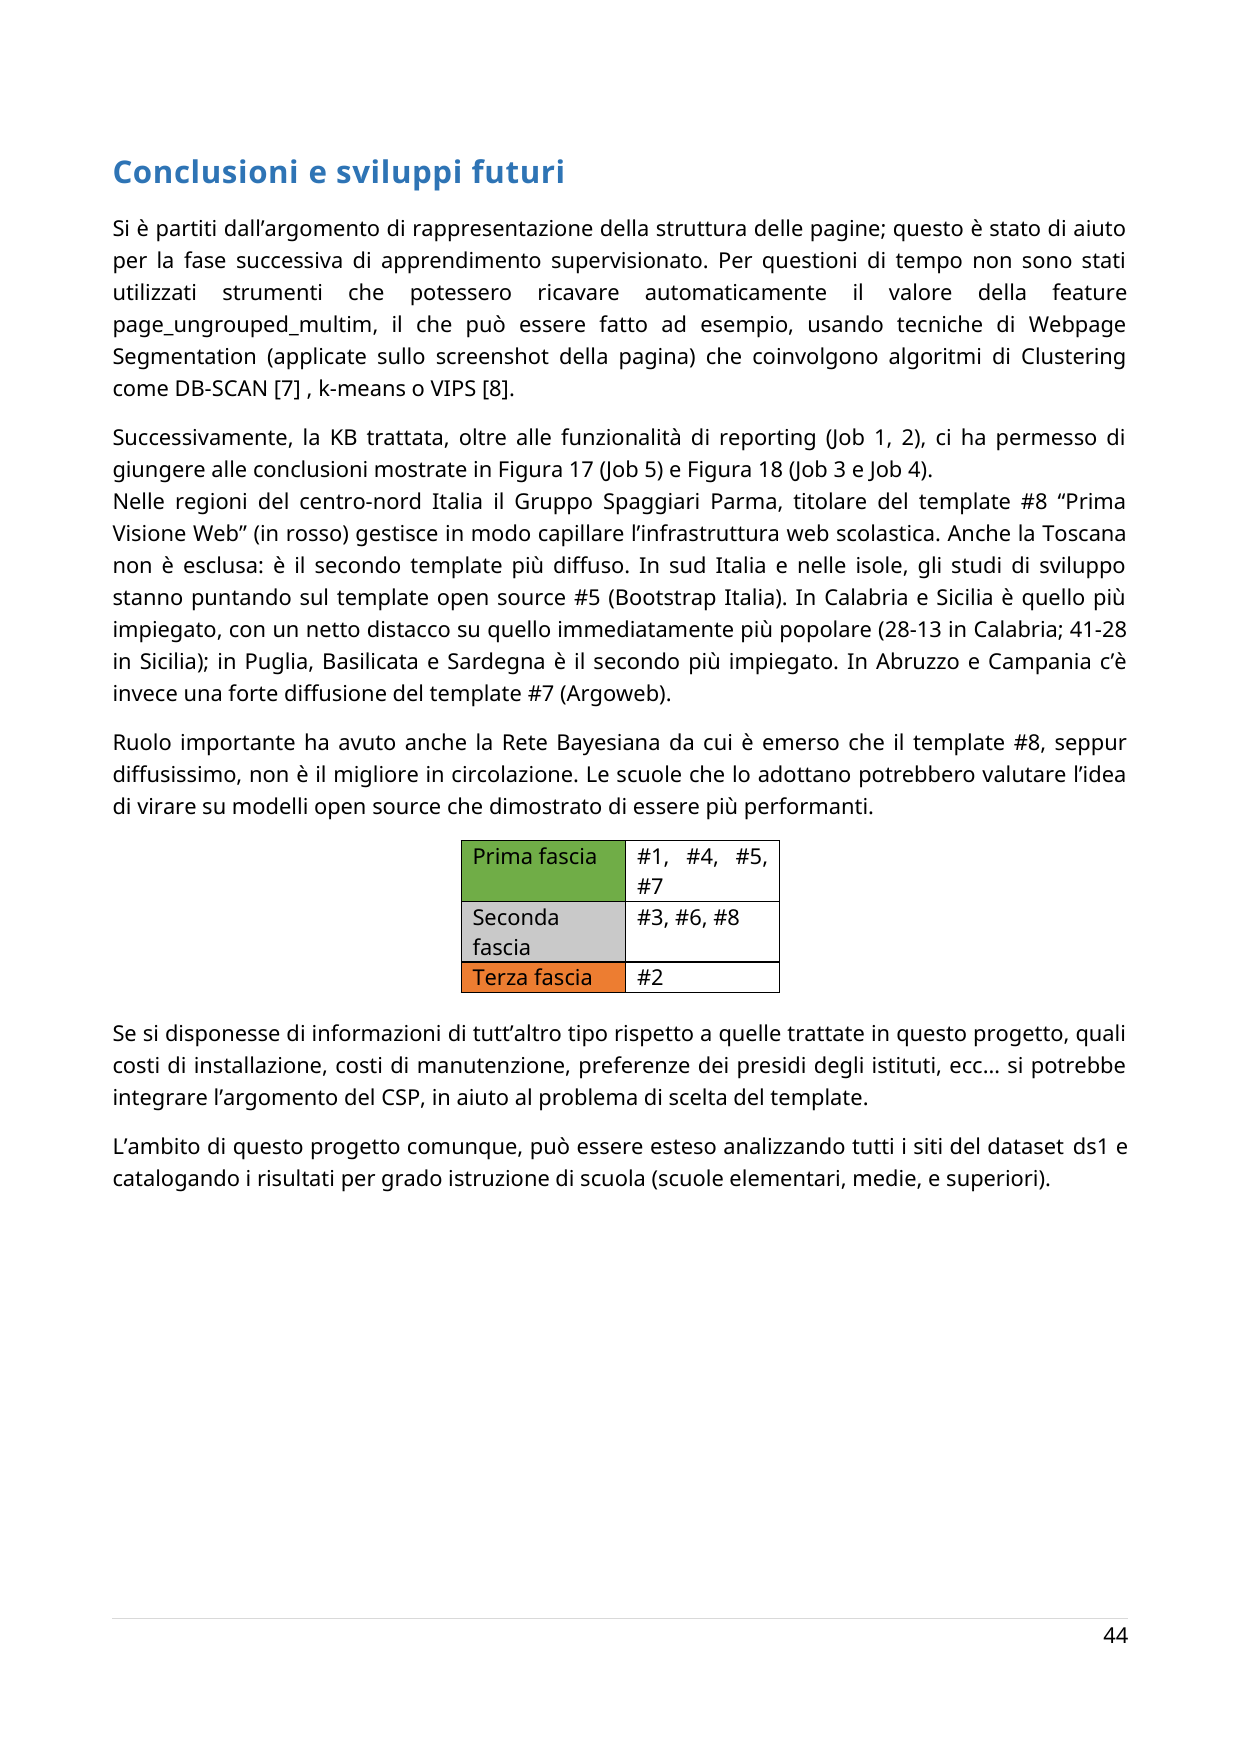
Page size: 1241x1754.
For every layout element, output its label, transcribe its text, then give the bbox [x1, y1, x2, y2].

table_cell #2 [626, 963, 779, 992]
text Successivamente, la KB trattata, oltre alle funzionalità di reporting (Job 1, 2), ci ha permesso di giungere alle conclusioni mostrate in Figura 17 (Job 5) e Figura 18 (Job 3 e Job 4). Nelle regioni del centro-nord Italia il Gruppo Spaggiari Parma, titolare del template #8 “Prima Visione Web” (in rosso) gestisce in modo capillare l’infrastruttura web scolastica. Anche la Toscana non è esclusa: è il secondo template più diffuso. In sud Italia e nelle isole, gli studi di sviluppo stanno puntando sul template open source #5 (Bootstrap Italia). In Calabria e Sicilia è quello più impiegato, con un netto distacco su quello immediatamente più popolare (28-13 in Calabria; 41-28 in Sicilia); in Puglia, Basilicata e Sardegna è il secondo più impiegato. In Abruzzo e Campania c’è invece una forte diffusione del template #7 (Argoweb). [112, 422, 1128, 708]
table_cell Terza fascia [462, 963, 625, 992]
table_header Prima fascia [462, 841, 625, 901]
table_cell #3, #6, #8 [626, 902, 779, 961]
text Si è partiti dall’argomento di rappresentazione della struttura delle pagine; questo è stato di aiuto per la fase successiva di apprendimento supervisionato. Per questioni di tempo non sono stati utilizzati strumenti che potessero ricavare automaticamente il valore della feature page_ungrouped_multim, il che può essere fatto ad esempio, usando tecniche di Webpage Segmentation (applicate sullo screenshot della pagina) che coinvolgono algoritmi di Clustering come DB-SCAN , k-means o VIPS . [112, 213, 1128, 403]
table_header #1, #4, #5, #7 [626, 841, 779, 901]
text L’ambito di questo progetto comunque, può essere esteso analizzando tutti i siti del dataset ds1 e catalogando i risultati per grado istruzione di scuola (scuole elementari, medie, e superiori). [112, 1131, 1128, 1193]
subtitle Conclusioni e sviluppi futuri [112, 150, 1128, 193]
text Se si disponesse di informazioni di tutt’altro tipo rispetto a quelle trattate in questo progetto, quali costi di installazione, costi di manutenzione, preferenze dei presidi degli istituti, ecc… si potrebbe integrare l’argomento del CSP, in aiuto al problema di scelta del template. [112, 1018, 1128, 1112]
table_cell Seconda fascia [462, 902, 625, 961]
text Ruolo importante ha avuto anche la Rete Bayesiana da cui è emerso che il template #8, seppur diffusissimo, non è il migliore in circolazione. Le scuole che lo adottano potrebbero valutare l’idea di virare su modelli open source che dimostrato di essere più performanti. [112, 727, 1128, 821]
